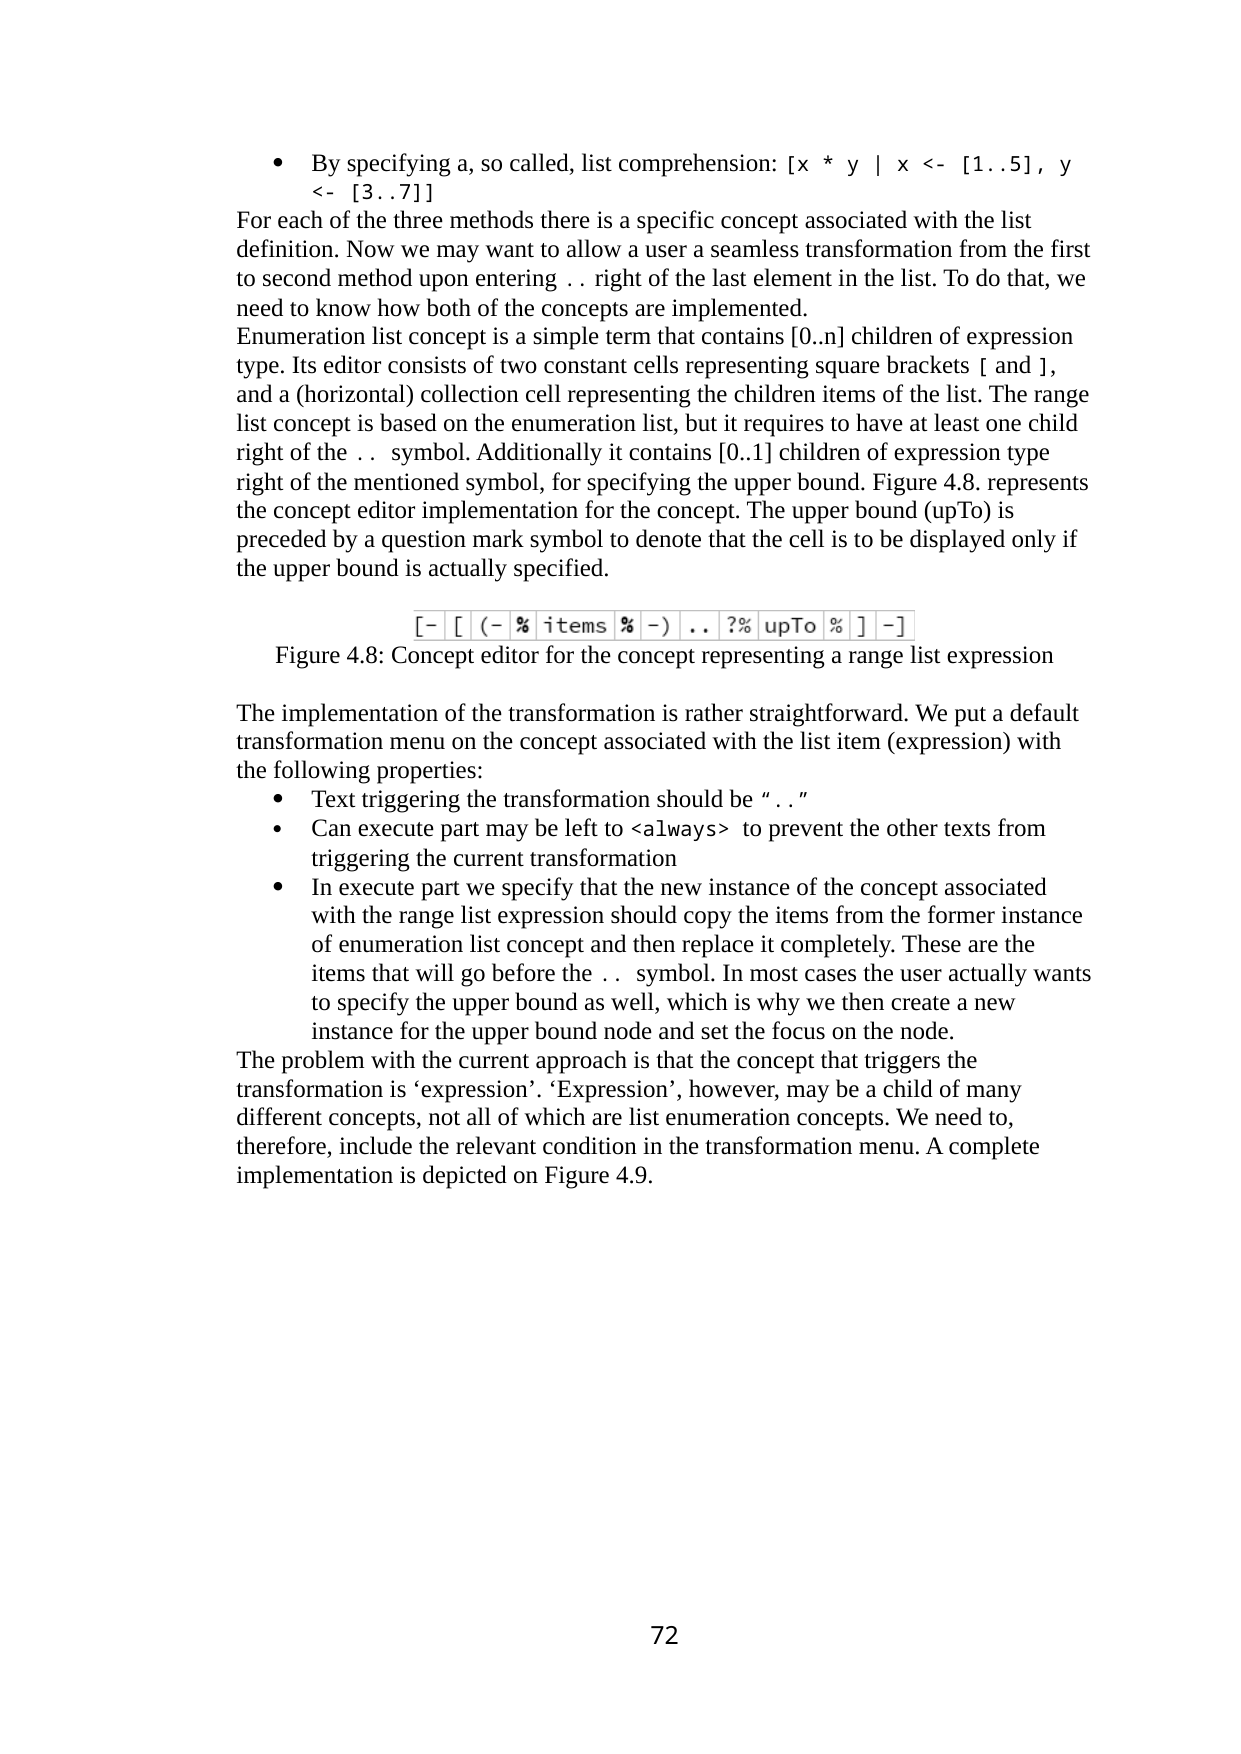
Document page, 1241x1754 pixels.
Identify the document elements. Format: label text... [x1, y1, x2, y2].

list Text triggering the transformation should be “..” [274, 784, 1092, 813]
list By specifying a, so called, list comprehension: [x * y | x <- [1..5], y <- [3..7]] [274, 148, 1092, 206]
text The problem with the current approach is that the concept that triggers the transformation is ‘expression’. ‘Expression’, however, may be a child of many different concepts, not all of which are list enumeration concepts. We need to, therefore, include the relevant condition in the transformation menu. A complete implementation is depicted on Figure 4.9. [236, 1045, 1092, 1189]
text Figure 4.8: Concept editor for the concept representing a range list expression [236, 640, 1092, 669]
text Enumeration list concept is a simple term that contains [0..n] children of expression type. Its editor consists of two constant cells representing square brackets [ and ], and a (horizontal) collection cell representing the children items of the list. The range list concept is based on the enumeration list, but it requires to have at least one child right of the .. symbol. Additionally it contains [0..1] children of expression type right of the mentioned symbol, for specifying the upper bound. Figure 4.8. represents the concept editor implementation for the concept. The upper bound (upTo) is preceded by a question mark symbol to denote that the cell is to be displayed only if the upper bound is actually specified. [236, 321, 1092, 582]
list In execute part we specify that the new instance of the concept associated with the range list expression should copy the items from the former instance of enumeration list concept and then replace it completely. These are the items that will go before the .. symbol. In most cases the user actually wants to specify the upper bound as well, which is why we then create a new instance for the upper bound node and set the focus on the node. [274, 872, 1092, 1045]
text The implementation of the transformation is rather straightforward. We put a default transformation menu on the concept associated with the list item (expression) with the following properties: [236, 698, 1092, 784]
list Can execute part may be left to <always> to prevent the other texts from triggering the current transformation [274, 813, 1092, 872]
text For each of the three methods there is a specific concept associated with the list definition. Now we may want to allow a user a seamless transformation from the first to second method upon entering .. right of the last element in the list. To do that, we need to know how both of the concepts are implemented. [236, 206, 1092, 321]
picture [413, 610, 915, 641]
